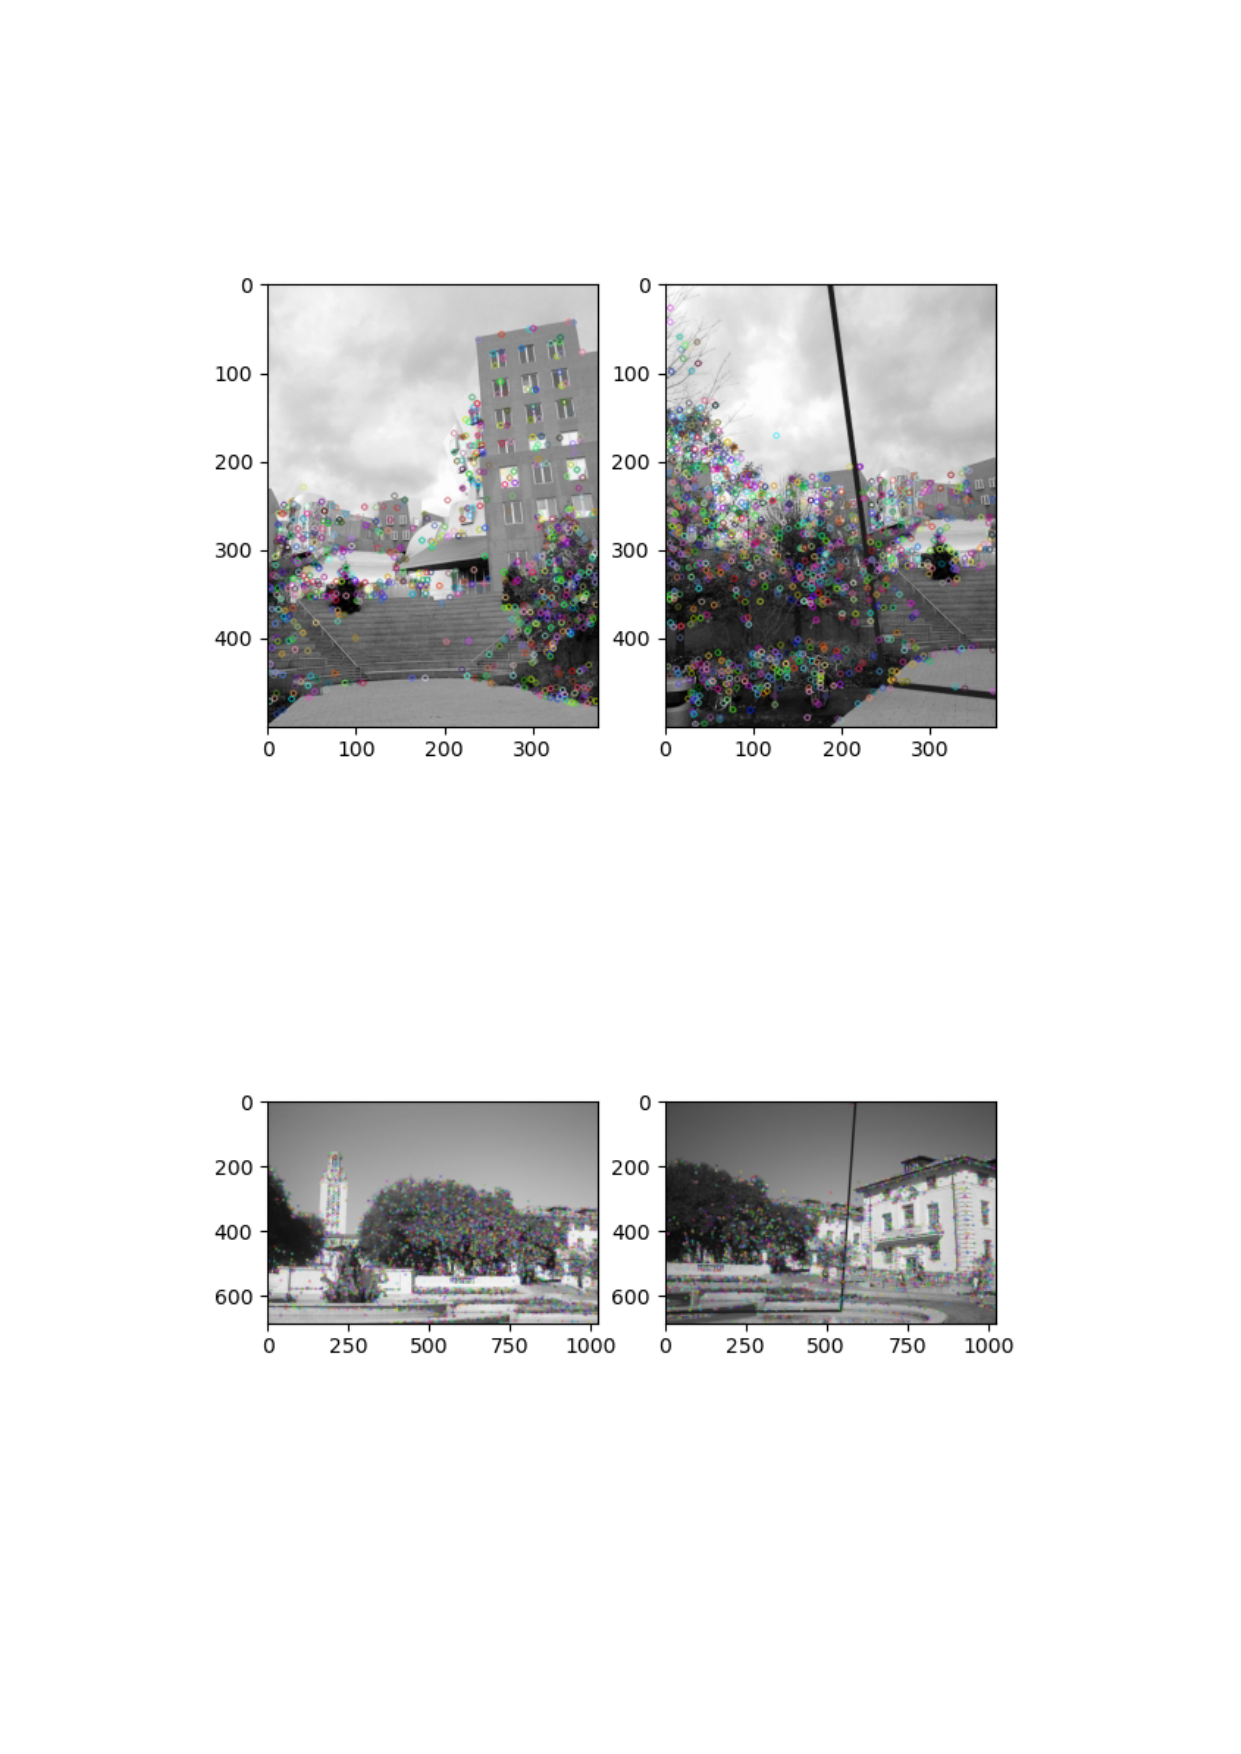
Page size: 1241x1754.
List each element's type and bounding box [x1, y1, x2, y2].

picture [150, 150, 1089, 855]
picture [150, 856, 1089, 1562]
